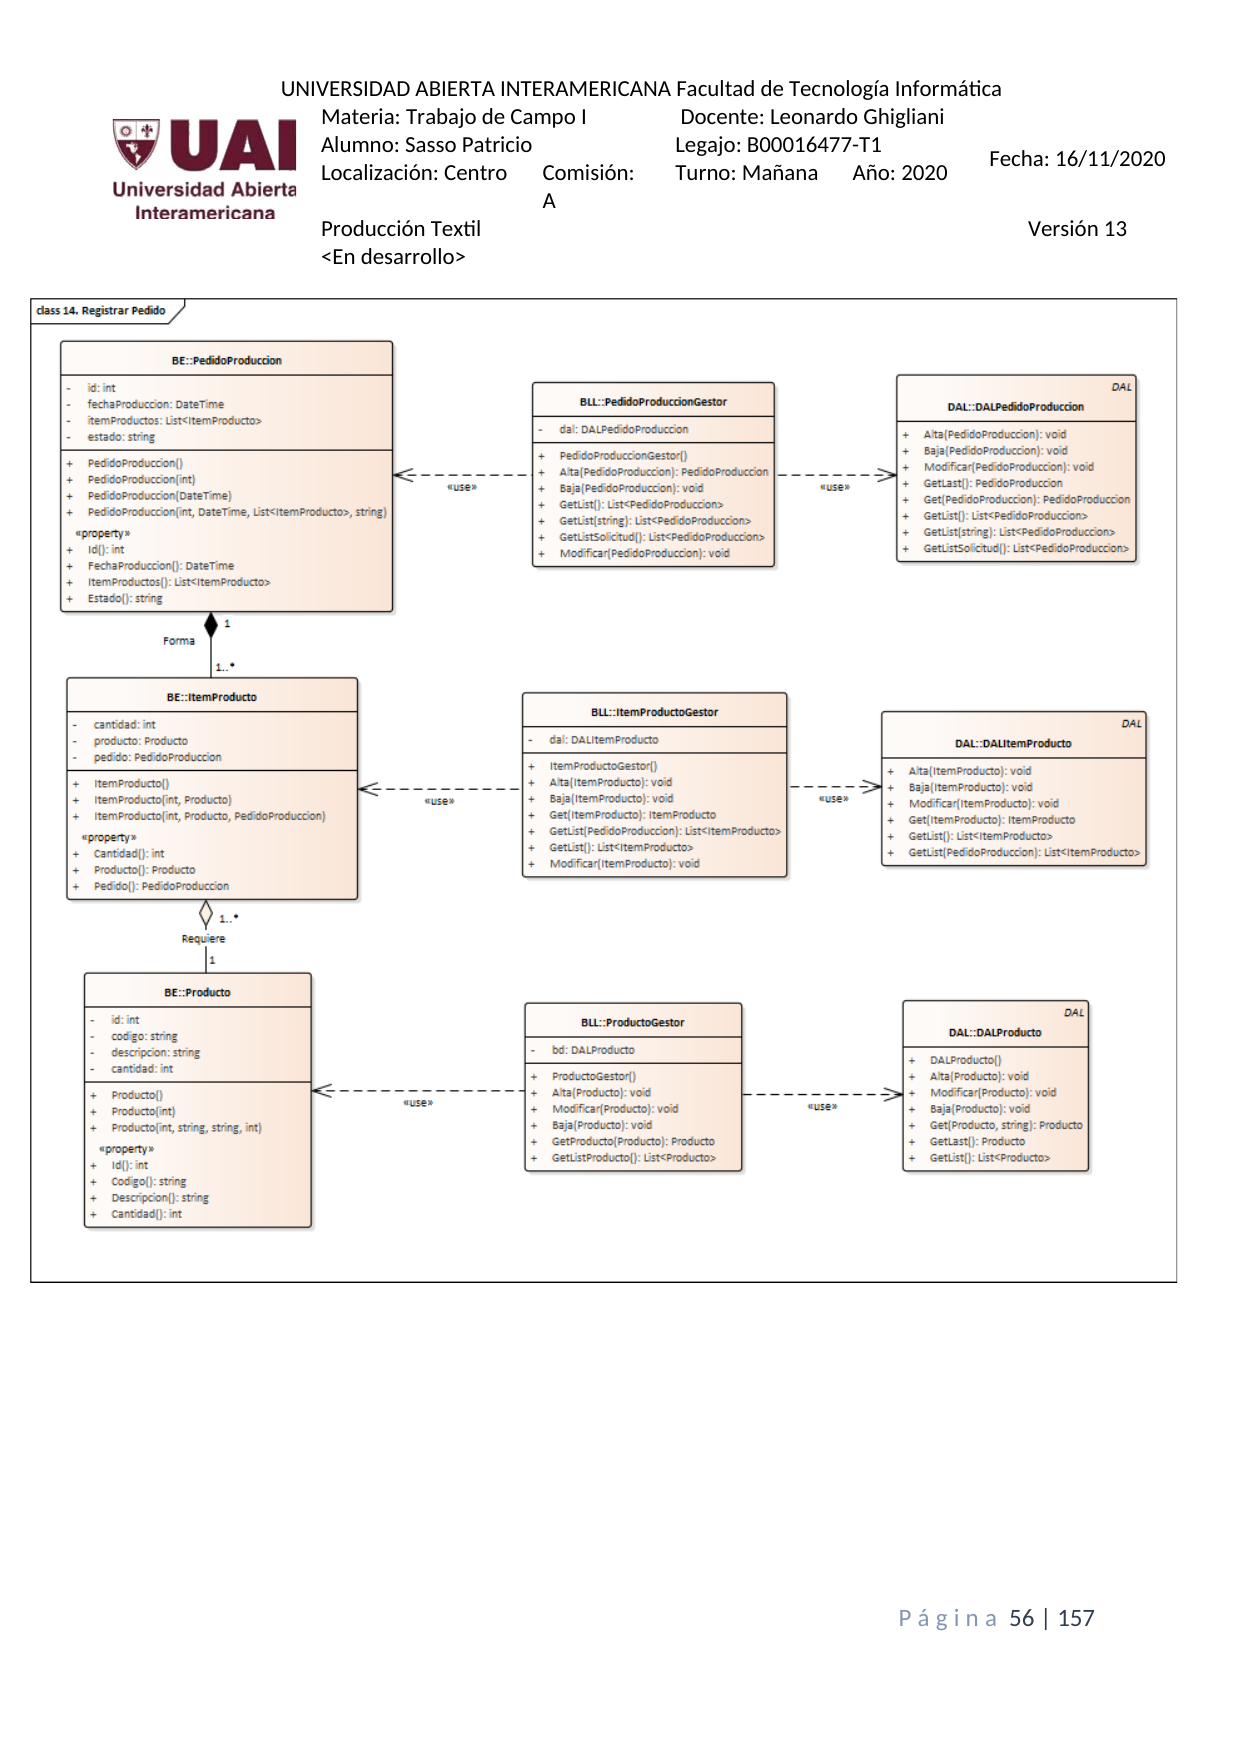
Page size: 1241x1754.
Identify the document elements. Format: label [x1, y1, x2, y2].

picture [112, 119, 297, 219]
picture [29, 298, 1178, 1283]
